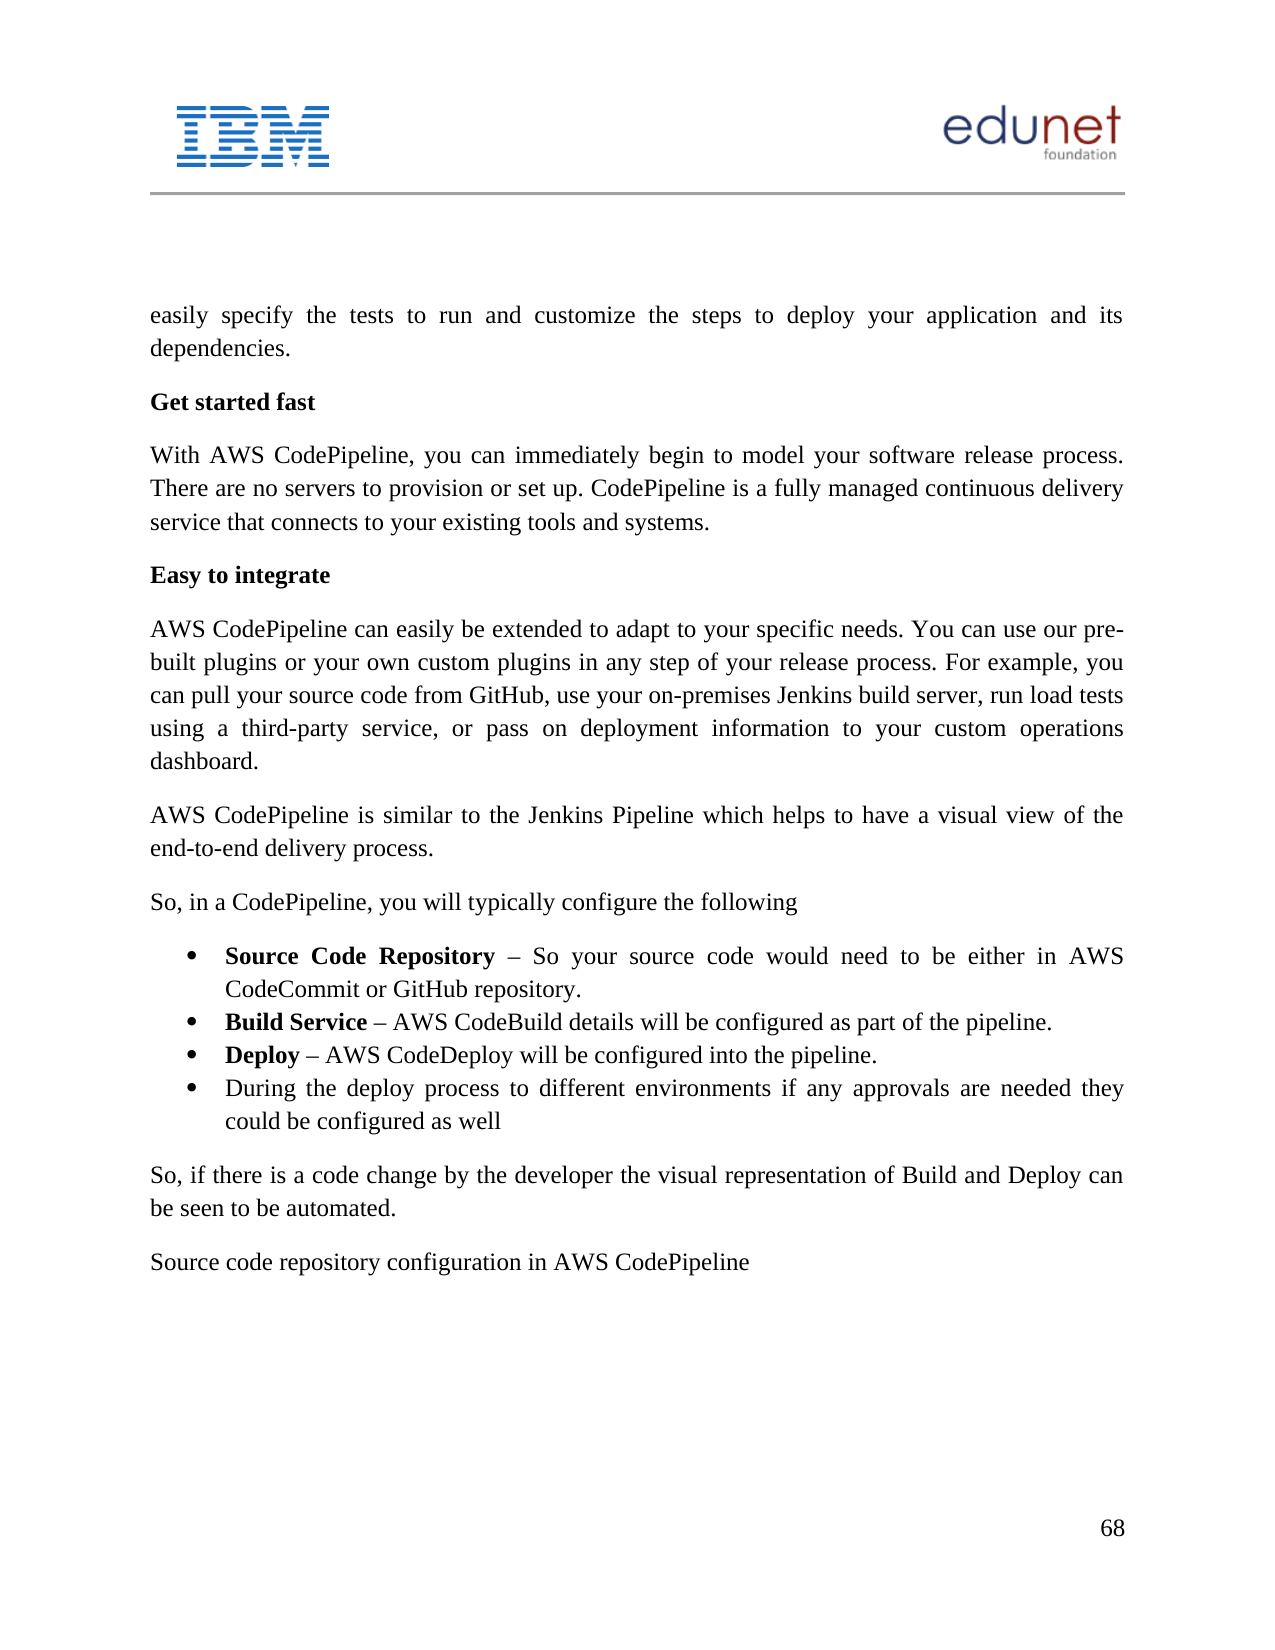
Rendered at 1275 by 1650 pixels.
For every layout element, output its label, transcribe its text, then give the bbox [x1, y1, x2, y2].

list Source Code Repository – So your source code would need to be either in AWS CodeCommit or GitHub repository. [187, 941, 1125, 1003]
picture [176, 106, 329, 167]
text AWS CodePipeline is similar to the Jenkins Pipeline which helps to have a visual view of the end-to-end delivery process. [150, 800, 1125, 862]
text Easy to integrate [150, 560, 1125, 589]
text Source code repository configuration in AWS CodePipeline [150, 1247, 1125, 1276]
picture [941, 95, 1125, 167]
list Build Service – AWS CodeBuild details will be configured as part of the pipeline. [187, 1007, 1125, 1036]
list During the deploy process to different environments if any approvals are needed they could be configured as well [187, 1073, 1125, 1135]
text Get started fast [150, 387, 1125, 415]
text So, in a CodePipeline, you will typically configure the following [150, 887, 1125, 916]
text So, if there is a code change by the developer the visual representation of Build and Deploy can be seen to be automated. [150, 1160, 1125, 1222]
list Deploy – AWS CodeDeploy will be configured into the pipeline. [187, 1040, 1125, 1069]
text With AWS CodePipeline, you can immediately begin to model your software release process. There are no servers to provision or set up. CodePipeline is a fully managed continuous delivery service that connects to your existing tools and systems. [150, 441, 1125, 535]
text AWS CodePipeline can easily be extended to adapt to your specific needs. You can use our pre-built plugins or your own custom plugins in any step of your release process. For example, you can pull your source code from GitHub, use your on-premises Jenkins build server, run load tests using a third-party service, or pass on deployment information to your custom operations dashboard. [150, 614, 1125, 775]
